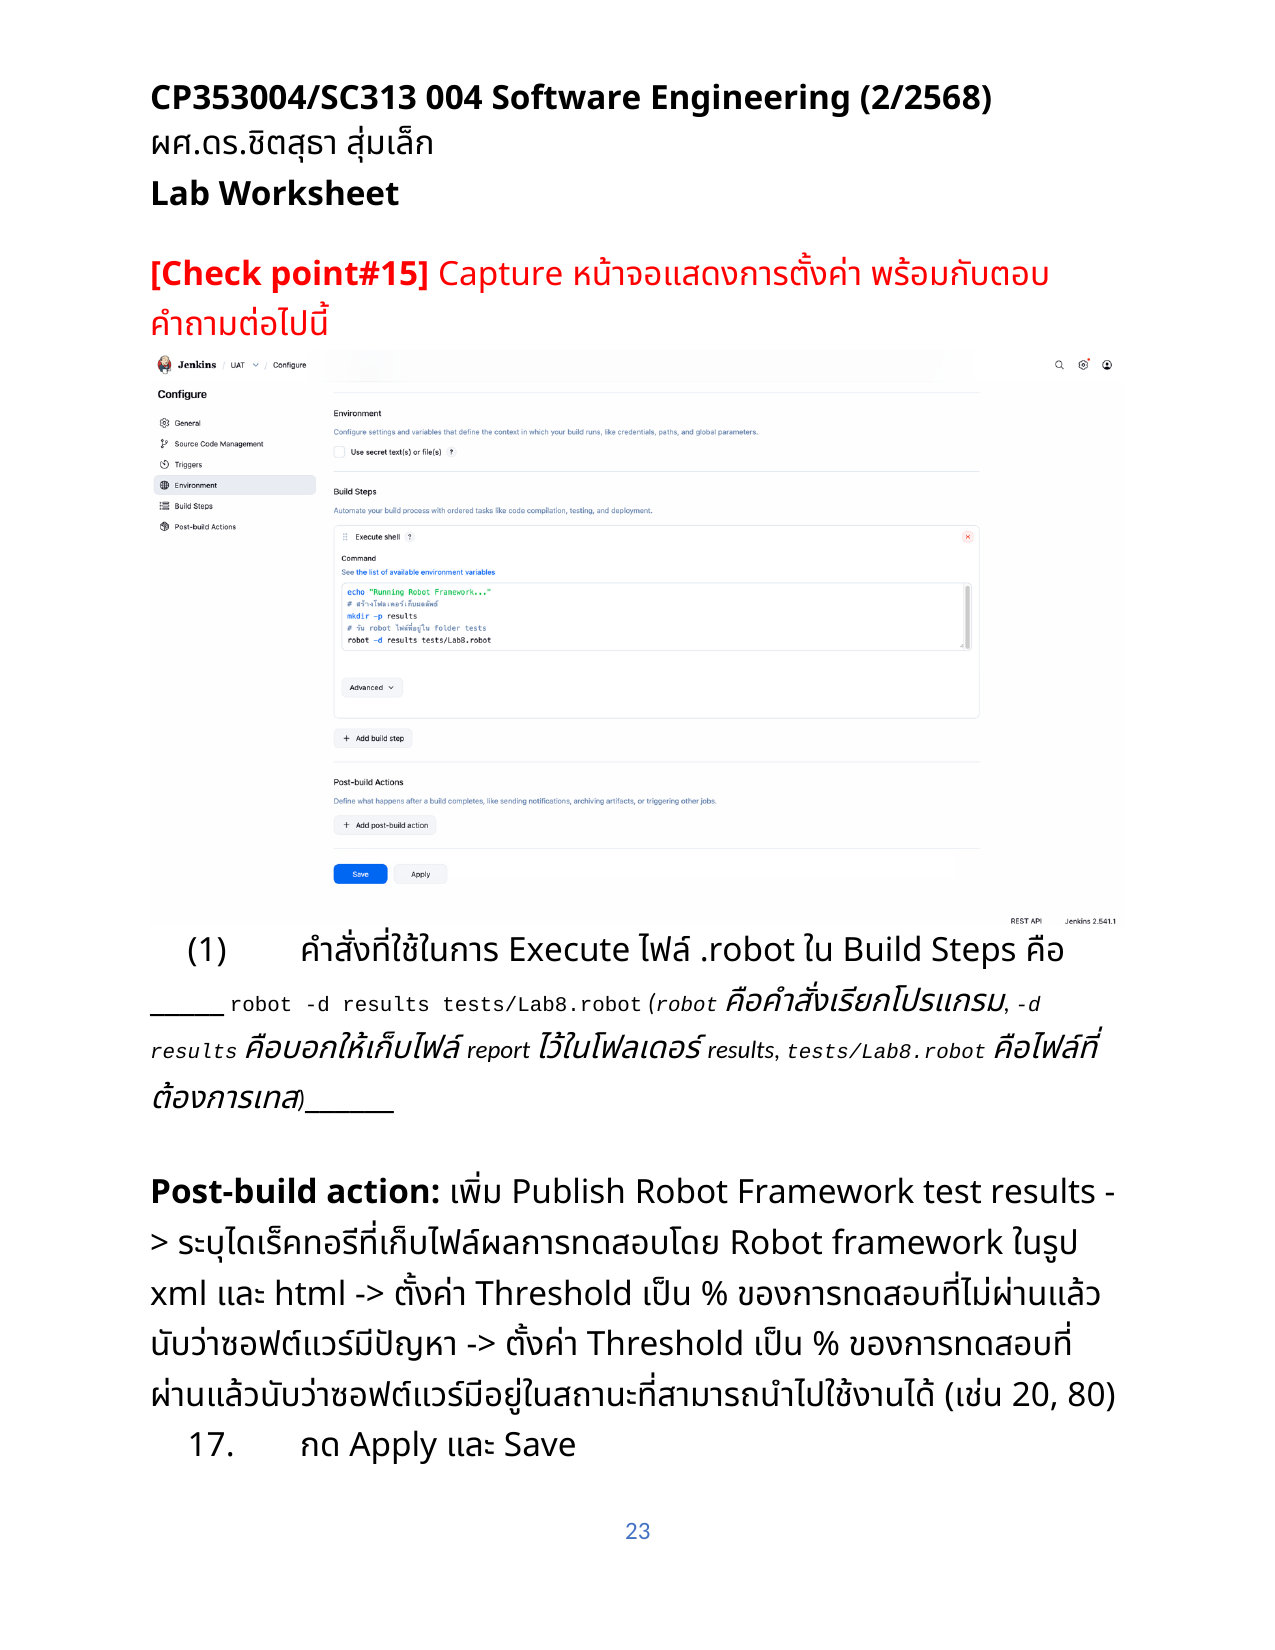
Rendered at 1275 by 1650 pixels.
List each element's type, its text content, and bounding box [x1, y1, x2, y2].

list กด Apply และ Save [187, 1421, 1125, 1472]
text Post-build action: เพิ่ม Publish Robot Framework test results -> ระบุไดเร็คทอรีที่เก็บไฟล์ผลการทดสอบโดย Robot framework ในรูป xml และ html -> ตั้งค่า Threshold เป็น % ของการทดสอบที่ไม่ผ่านแล้วนับว่าซอฟต์แวร์มีปัญหา -> ตั้งค่า Threshold เป็น % ของการทดสอบที่ผ่านแล้วนับว่าซอฟต์แวร์มีอยู่ในสถานะที่สามารถนำไปใช้งานได้ (เช่น 20, 80) [150, 1168, 1125, 1421]
text _____ robot -d results tests/Lab8.robot (robot คือคำสั่งเรียกโปรแกรม, -d results คือบอกให้เก็บไฟล์ report ไว้ในโฟลเดอร์ results, tests/Lab8.robot คือไฟล์ที่ต้องการเทส)______ [150, 976, 1125, 1123]
picture [150, 350, 1125, 926]
list คำสั่งที่ใช้ในการ Execute ไฟล์ .robot ใน Build Steps คือ [187, 926, 1125, 976]
text [Check point#15] Capture หน้าจอแสดงการตั้งค่า พร้อมกับตอบคำถามต่อไปนี้ [150, 249, 1125, 350]
